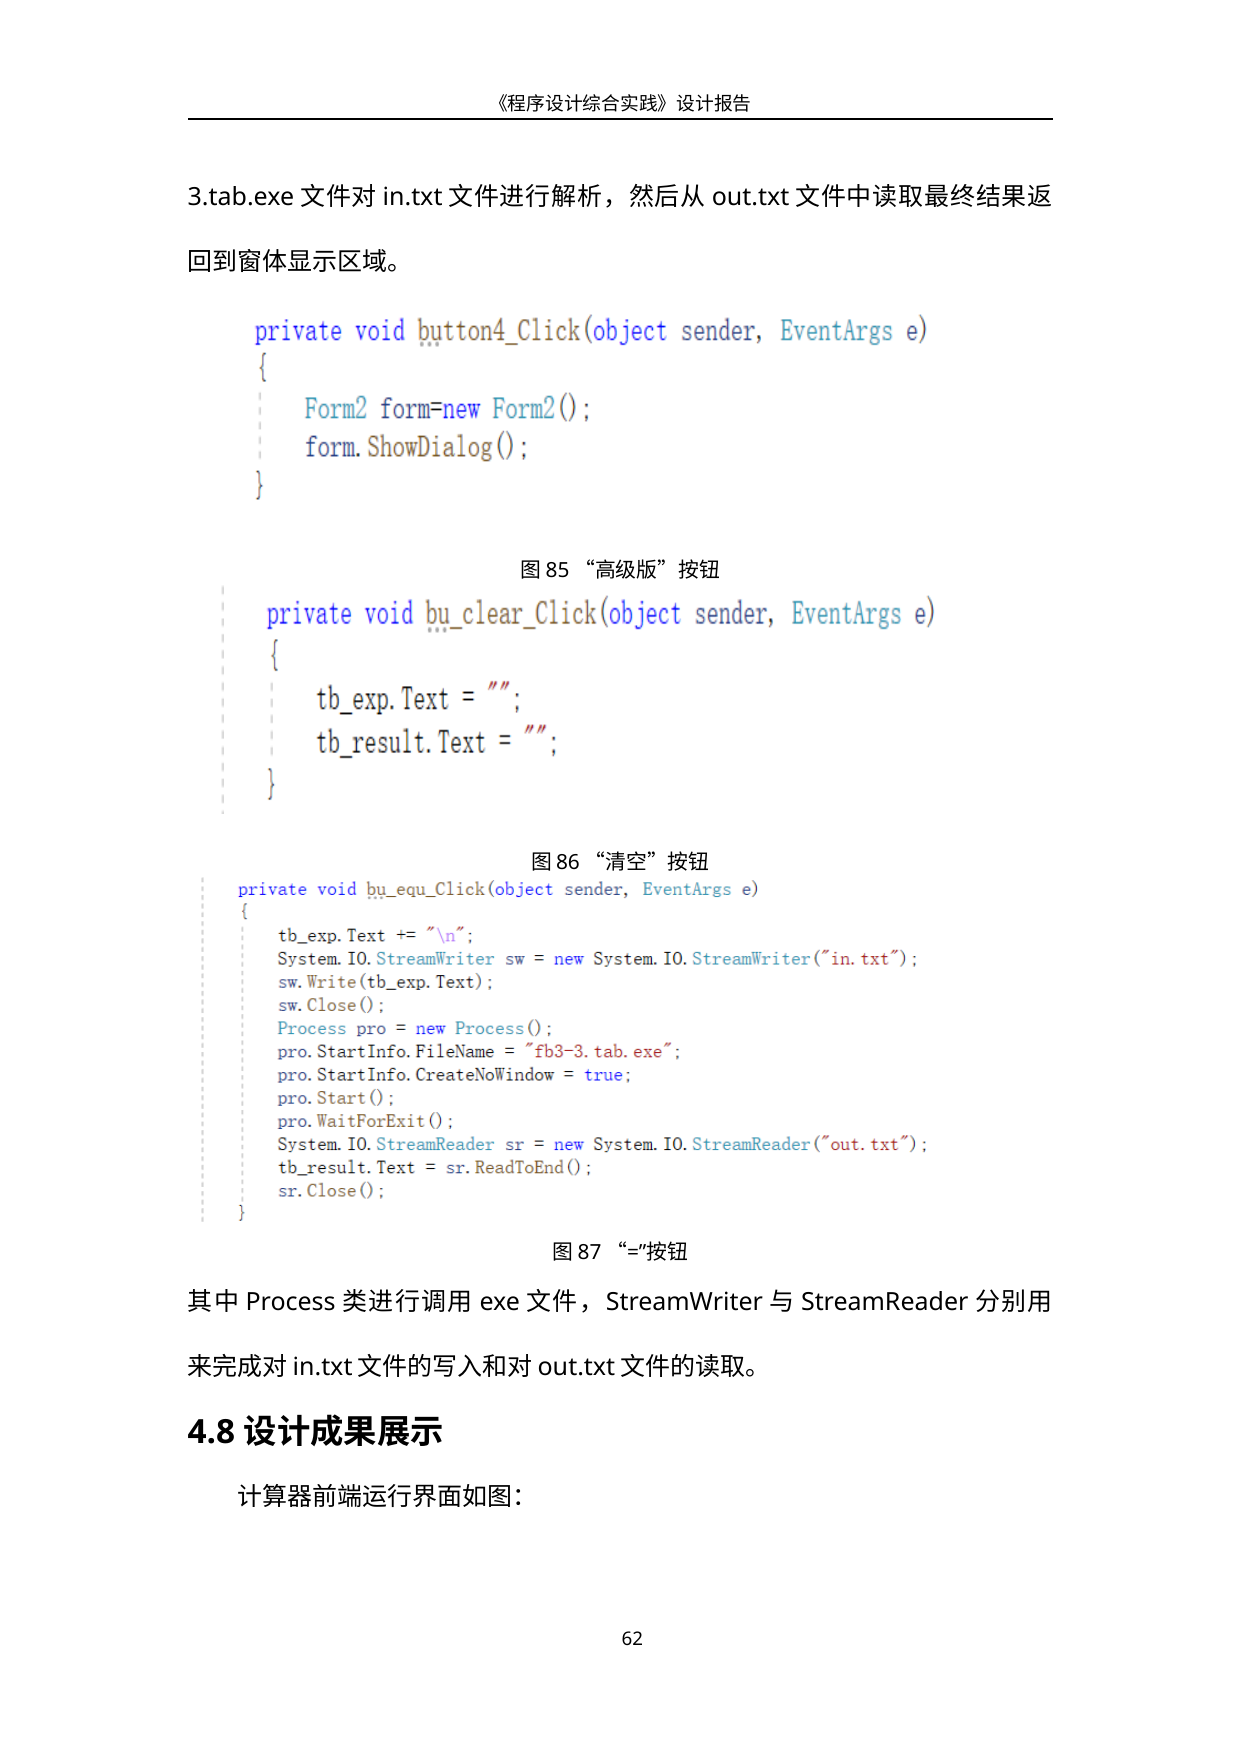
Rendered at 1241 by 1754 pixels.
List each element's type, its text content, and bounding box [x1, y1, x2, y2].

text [187, 162, 1053, 292]
picture [213, 584, 1027, 814]
text 图87 “=”按钮 [187, 1234, 1053, 1267]
picture [187, 877, 1053, 1226]
text 其中Process类进行调用exe文件，StreamWriter与StreamReader分别用来完成对in.txt文件的写入和对out.txt文件的读取。 [187, 1267, 1053, 1397]
text 图86 “清空”按钮 [187, 844, 1053, 877]
text 计算器前端运行界面如图： [187, 1462, 1053, 1527]
picture [217, 292, 1024, 530]
text 图85 “高级版”按钮 [187, 552, 1053, 584]
subtitle 4.8 设计成果展示 [187, 1397, 1053, 1462]
